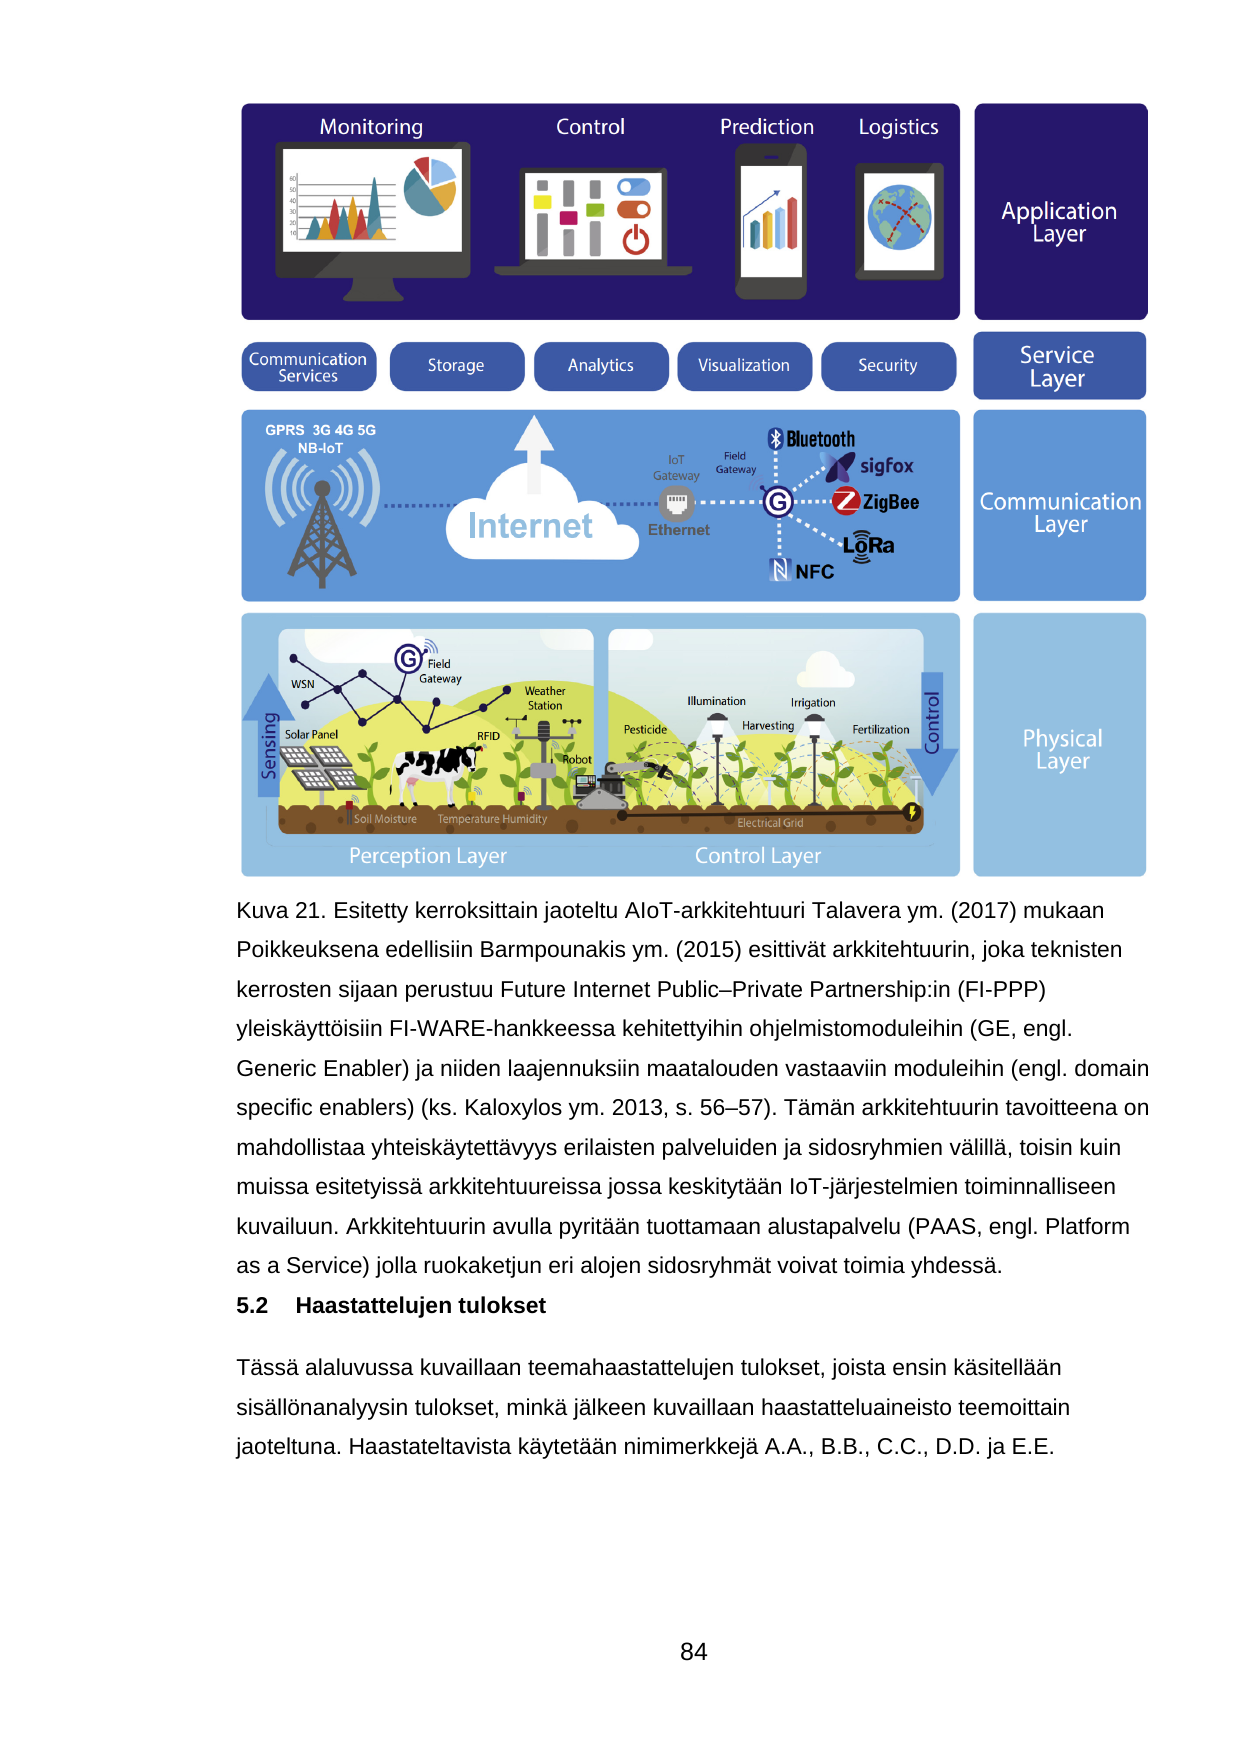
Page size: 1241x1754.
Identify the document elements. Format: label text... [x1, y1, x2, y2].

subtitle Haastattelujen tulokset [236, 1292, 1152, 1318]
text Poikkeuksena edellisiin Barmpounakis ym. (2015) esittivät arkkitehtuurin, joka teknisten kerrosten sijaan perustuu Future Internet Public–Private Partnership:in (FI-PPP) yleiskäyttöisiin FI-WARE-hankkeessa kehitettyihin ohjelmistomoduleihin (GE, engl. Generic Enabler) ja niiden laajennuksiin maatalouden vastaaviin moduleihin (engl. domain specific enablers) (ks. Kaloxylos ym. 2013, s. 56–57). Tämän arkkitehtuurin tavoitteena on mahdollistaa yhteiskäytettävyys erilaisten palveluiden ja sidosryhmien välillä, toisin kuin muissa esitetyissä arkkitehtuureissa jossa keskitytään IoT-järjestelmien toiminnalliseen kuvailuun. Arkkitehtuurin avulla pyritään tuottamaan alustapalvelu (PAAS, engl. Platform as a Service) jolla ruokaketjun eri alojen sidosryhmät voivat toimia yhdessä. [236, 936, 1152, 1279]
text Kuva 21. Esitetty kerroksittain jaoteltu AIoT-arkkitehtuuri Talavera ym. (2017) mukaan [236, 897, 1152, 923]
picture [236, 98, 1152, 884]
text Tässä alaluvussa kuvaillaan teemahaastattelujen tulokset, joista ensin käsitellään sisällönanalyysin tulokset, minkä jälkeen kuvaillaan haastatteluaineisto teemoittain jaoteltuna. Haastateltavista käytetään nimimerkkejä A.A., B.B., C.C., D.D. ja E.E. [236, 1354, 1152, 1459]
